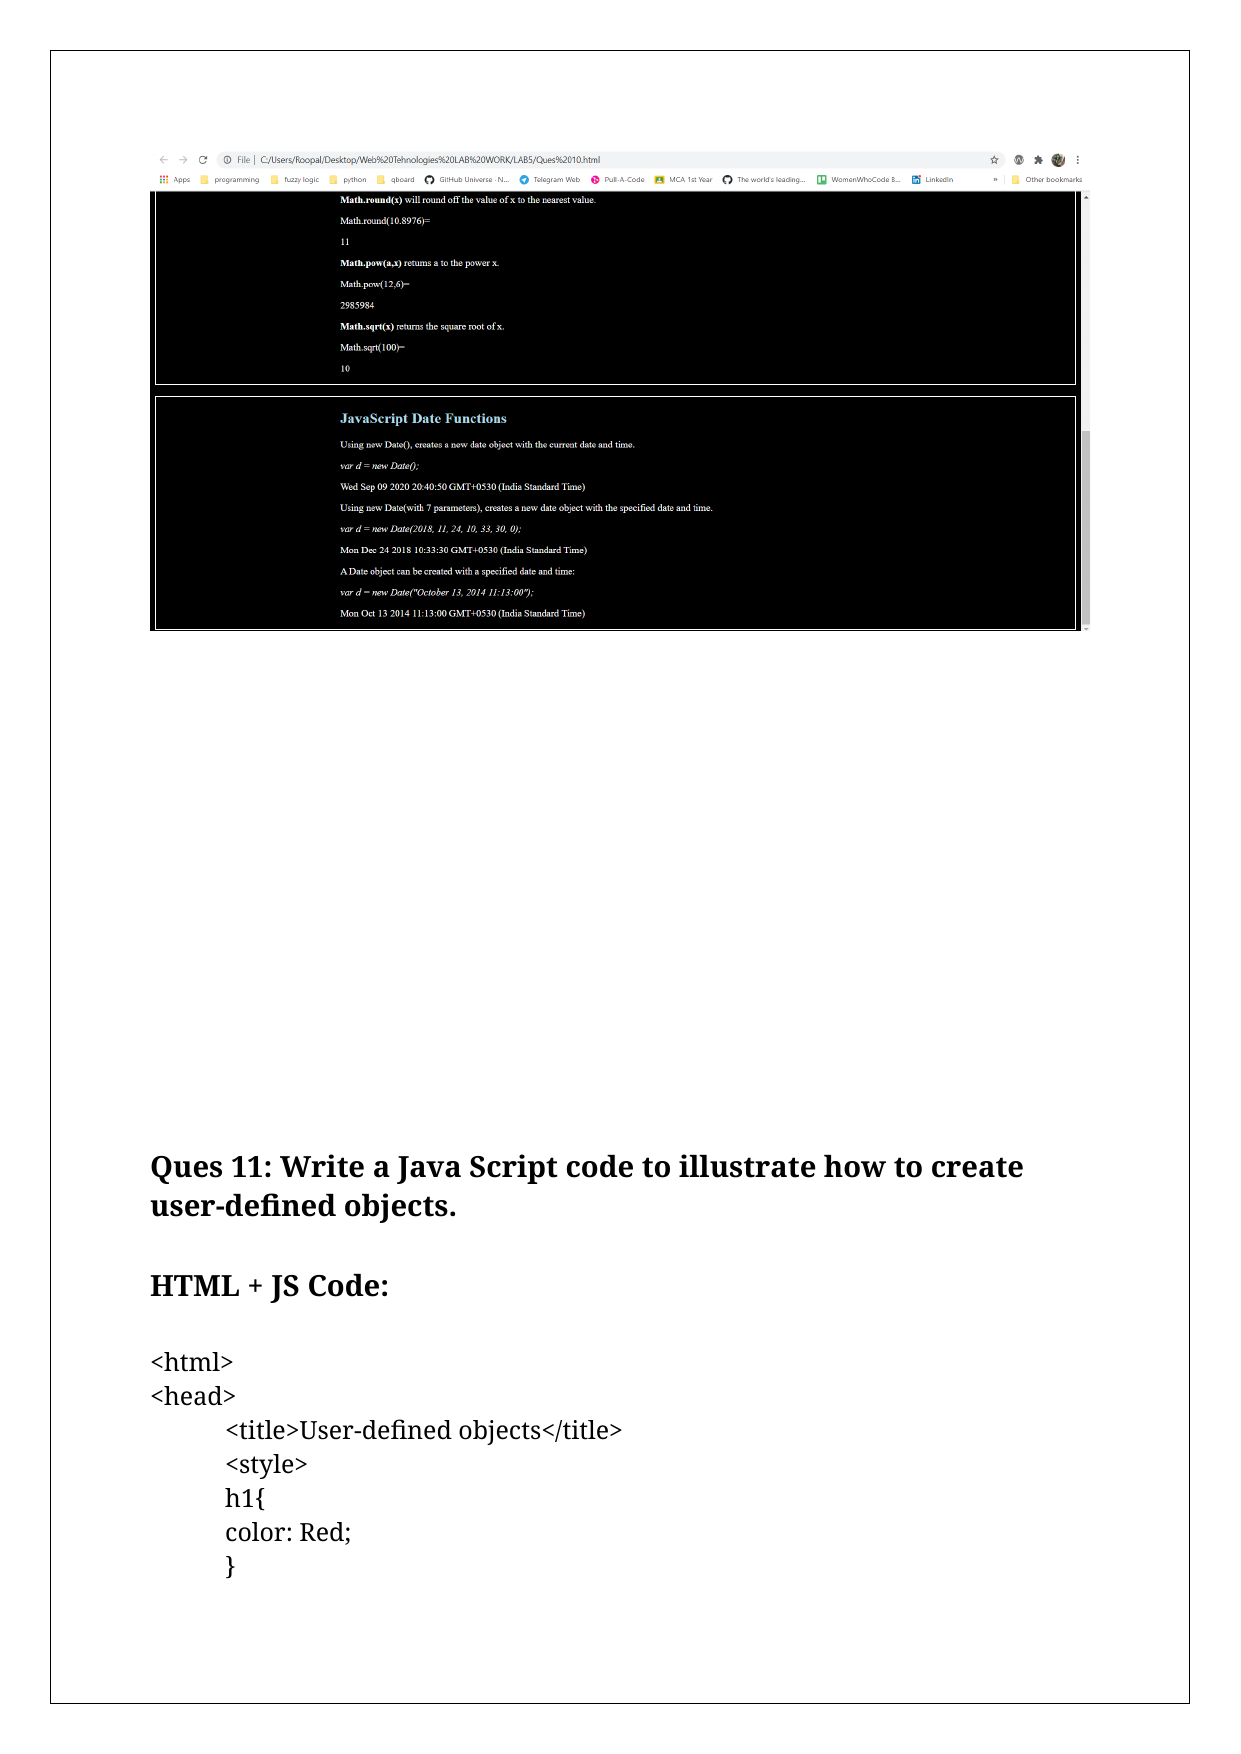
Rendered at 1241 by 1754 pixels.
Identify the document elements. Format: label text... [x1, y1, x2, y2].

text HTML + JS Code: [150, 1265, 1090, 1305]
text h1{ [225, 1481, 1090, 1515]
text color: Red; [225, 1515, 1090, 1549]
text <html> [150, 1344, 1090, 1378]
text <style> [225, 1447, 1090, 1481]
picture [150, 150, 1091, 631]
text <head> [150, 1378, 1090, 1412]
text Ques 11: Write a Java Script code to illustrate how to create user-defined objects. [150, 1146, 1090, 1225]
text } [225, 1549, 1090, 1583]
text <title>User-defined objects</title> [225, 1412, 1090, 1447]
